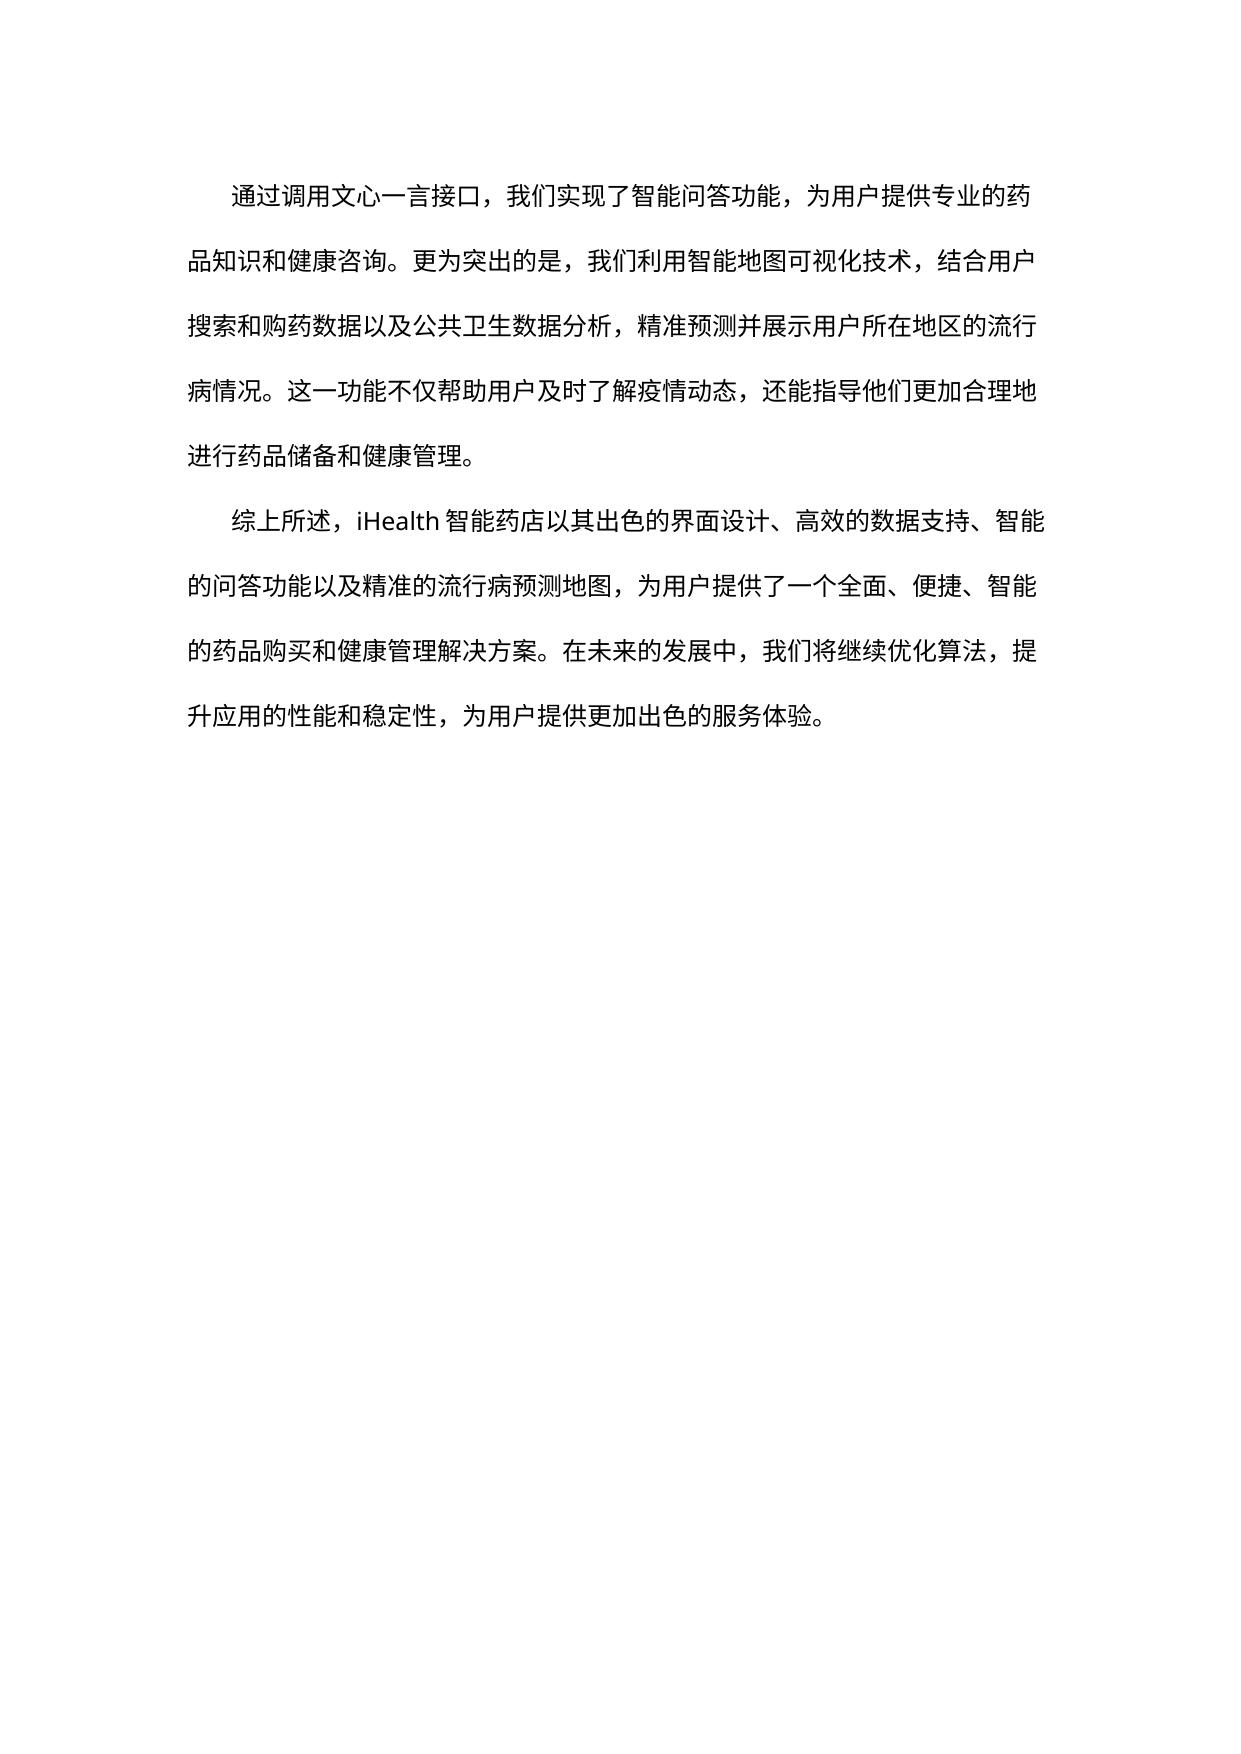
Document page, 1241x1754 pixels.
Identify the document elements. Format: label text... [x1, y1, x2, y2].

text 综上所述，iHealth智能药店以其出色的界面设计、高效的数据支持、智能的问答功能以及精准的流行病预测地图，为用户提供了一个全面、便捷、智能的药品购买和健康管理解决方案。在未来的发展中，我们将继续优化算法，提升应用的性能和稳定性，为用户提供更加出色的服务体验。 [187, 487, 1053, 747]
text 通过调用文心一言接口，我们实现了智能问答功能，为用户提供专业的药品知识和健康咨询。更为突出的是，我们利用智能地图可视化技术，结合用户搜索和购药数据以及公共卫生数据分析，精准预测并展示用户所在地区的流行病情况。这一功能不仅帮助用户及时了解疫情动态，还能指导他们更加合理地进行药品储备和健康管理。 [187, 162, 1053, 487]
